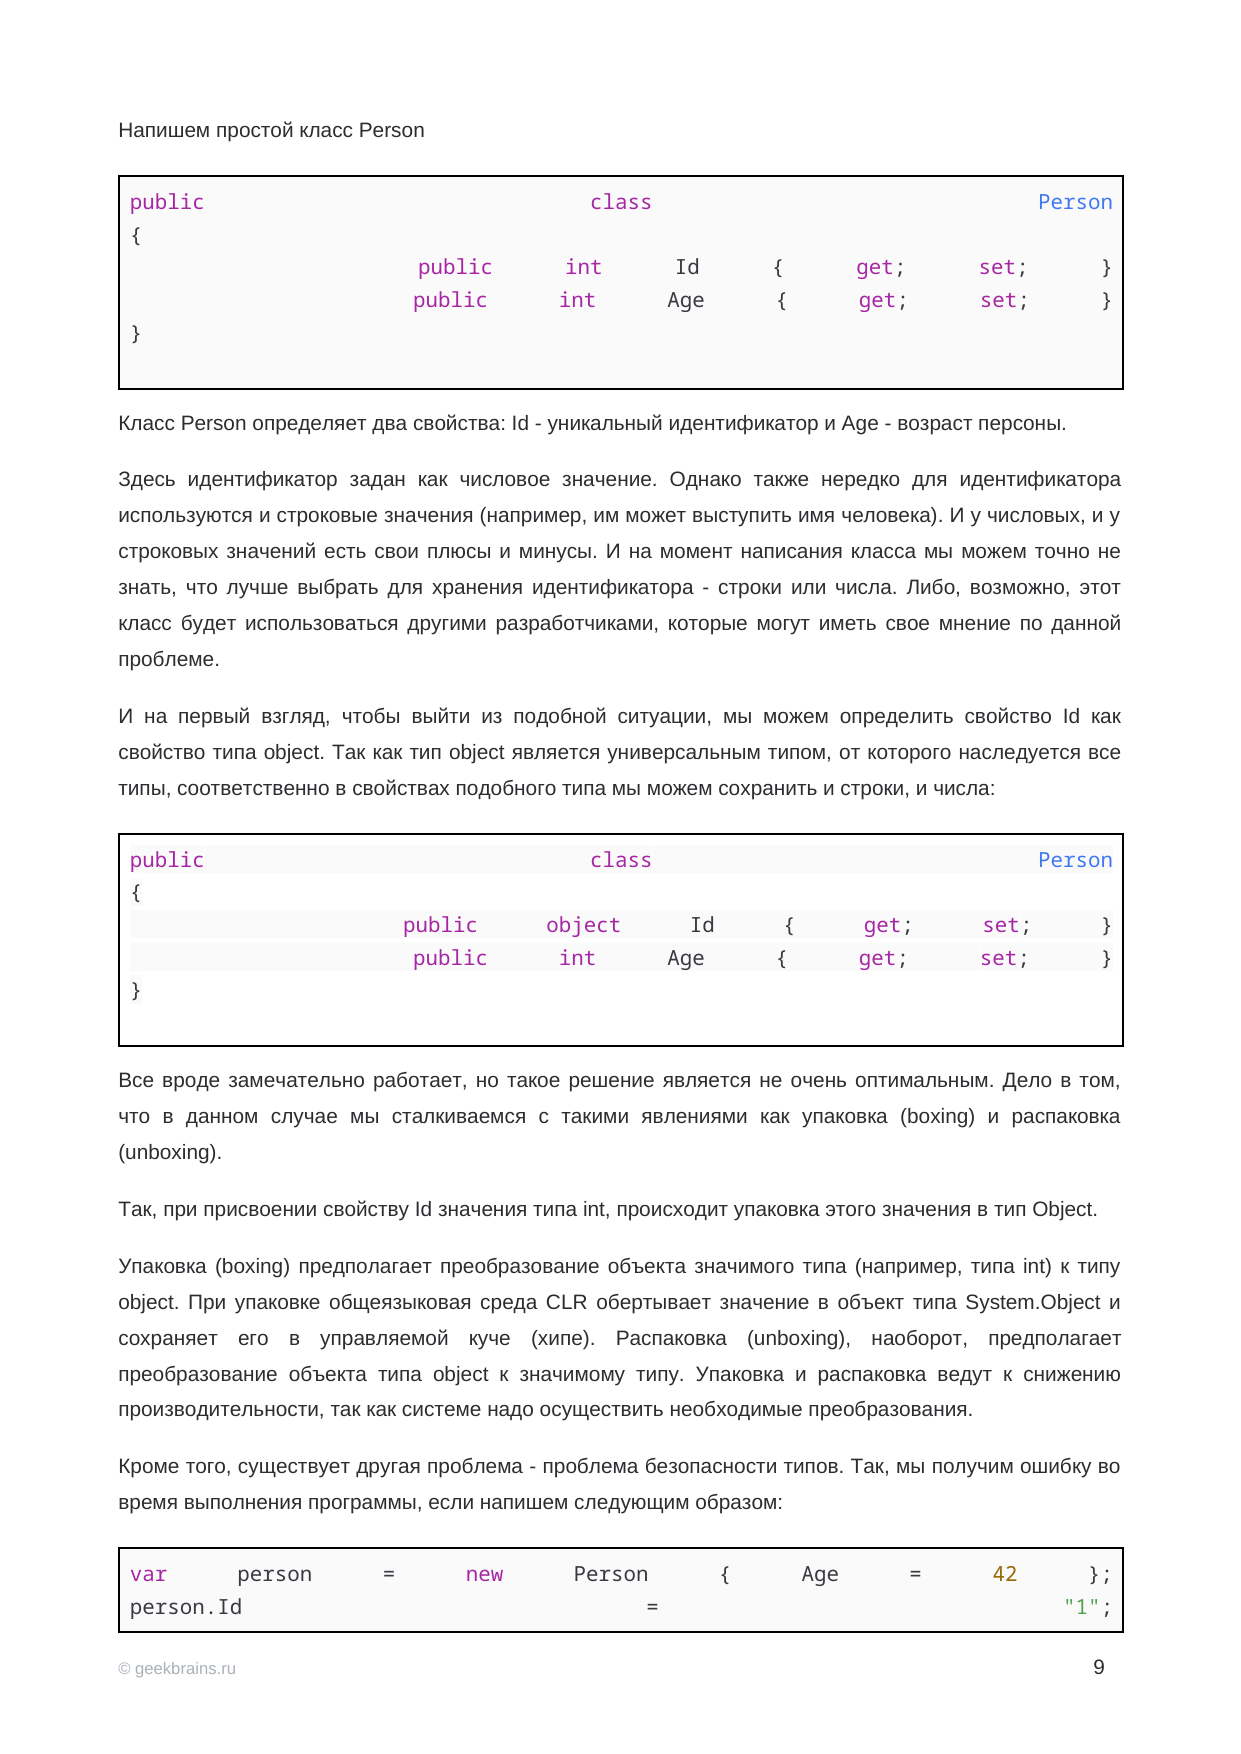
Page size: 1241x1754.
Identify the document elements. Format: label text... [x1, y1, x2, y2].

text Здесь идентификатор задан как числовое значение. Однако также нередко для идентификатора используются и строковые значения (например, им может выступить имя человека). И у числовых, и у строковых значений есть свои плюсы и минусы. И на момент написания класса мы можем точно не знать, что лучше выбрать для хранения идентификатора - строки или числа. Либо, возможно, этот класс будет использоваться другими разработчиками, которые могут иметь свое мнение по данной проблеме. [118, 467, 1122, 671]
text Упаковка (boxing) предполагает преобразование объекта значимого типа (например, типа int) к типу object. При упаковке общеязыковая среда CLR обертывает значение в объект типа System.Object и сохраняет его в управляемой куче (хипе). Распаковка (unboxing), наоборот, предполагает преобразование объекта типа object к значимому типу. Упаковка и распаковка ведут к снижению производительности, так как системе надо осуществить необходимые преобразования. [118, 1253, 1122, 1421]
text Класс Person определяет два свойства: Id - уникальный идентификатор и Age - возраст персоны. [118, 411, 1122, 434]
text Так, при присвоении свойству Id значения типа int, происходит упаковка этого значения в тип Object. [118, 1197, 1122, 1221]
table_header public class Person { public object Id { get; set; } public int Age { get; set; } } [120, 835, 1122, 1045]
text Все вроде замечательно работает, но такое решение является не очень оптимальным. Дело в том, что в данном случае мы сталкиваемся с такими явлениями как упаковка (boxing) и распаковка (unboxing). [118, 1068, 1122, 1164]
text И на первый взгляд, чтобы выйти из подобной ситуации, мы можем определить свойство Id как свойство типа object. Так как тип object является универсальным типом, от которого наследуется все типы, соответственно в свойствах подобного типа мы можем сохранить и строки, и числа: [118, 704, 1122, 799]
text Кроме того, существует другая проблема - проблема безопасности типов. Так, мы получим ошибку во время выполнения программы, если напишем следующим образом: [118, 1454, 1122, 1514]
table_header public class Person { public int Id { get; set; } public int Age { get; set; } } [120, 177, 1122, 388]
text Напишем простой класс Person [118, 118, 1122, 142]
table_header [120, 1549, 1122, 1631]
